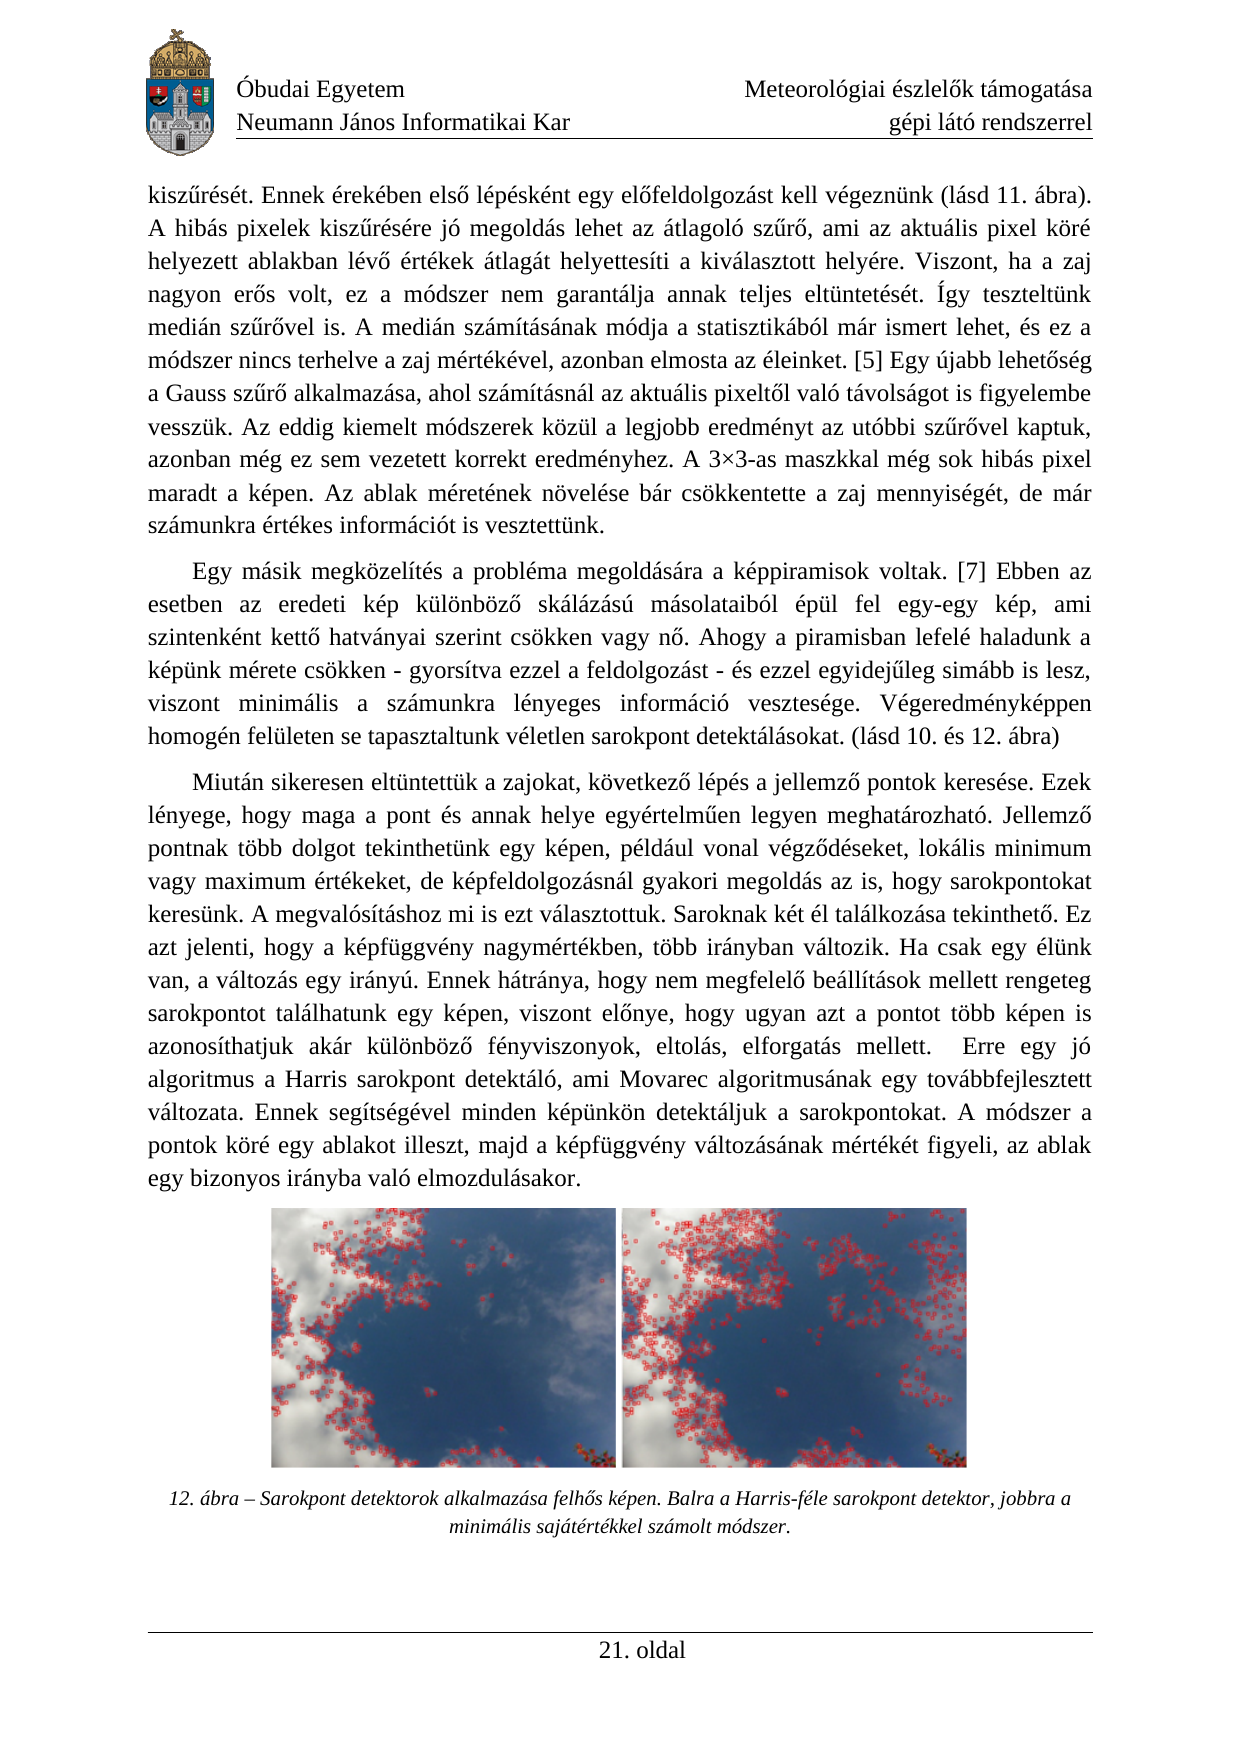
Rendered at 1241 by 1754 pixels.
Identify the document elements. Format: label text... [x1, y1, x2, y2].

text 12. ábra – Sarokpont detektorok alkalmazása felhős képen. Balra a Harris-féle sarokpont detektor, jobbra a minimális sajátértékkel számolt módszer. [148, 1486, 1093, 1538]
picture [146, 28, 215, 157]
text Egy másik megközelítés a probléma megoldására a képpiramisok voltak. [7] Ebben az esetben az eredeti kép különböző skálázású másolataiból épül fel egy-egy kép, ami szintenként kettő hatványai szerint csökken vagy nő. Ahogy a piramisban lefelé haladunk a képünk mérete csökken - gyorsítva ezzel a feldolgozást - és ezzel egyidejűleg simább is lesz, viszont minimális a számunkra lényeges információ vesztesége. Végeredményképpen homogén felületen se tapasztaltunk véletlen sarokpont detektálásokat. (lásd 10. és 12. ábra) [148, 556, 1093, 750]
picture [271, 1208, 969, 1470]
text Miután sikeresen eltüntettük a zajokat, következő lépés a jellemző pontok keresése. Ezek lényege, hogy maga a pont és annak helye egyértelműen legyen meghatározható. Jellemző pontnak több dolgot tekinthetünk egy képen, például vonal végződéseket, lokális minimum vagy maximum értékeket, de képfeldolgozásnál gyakori megoldás az is, hogy sarokpontokat keresünk. A megvalósításhoz mi is ezt választottuk. Saroknak két él találkozása tekinthető. Ez azt jelenti, hogy a képfüggvény nagymértékben, több irányban változik. Ha csak egy élünk van, a változás egy irányú. Ennek hátránya, hogy nem megfelelő beállítások mellett rengeteg sarokpontot találhatunk egy képen, viszont előnye, hogy ugyan azt a pontot több képen is azonosíthatjuk akár különböző fényviszonyok, eltolás, elforgatás mellett. Erre egy jó algoritmus a Harris sarokpont detektáló, ami Movarec algoritmusának egy továbbfejlesztett változata. Ennek segítségével minden képünkön detektáljuk a sarokpontokat. A módszer a pontok köré egy ablakot illeszt, majd a képfüggvény változásának mértékét figyeli, az ablak egy bizonyos irányba való elmozdulásakor. [148, 767, 1093, 1192]
